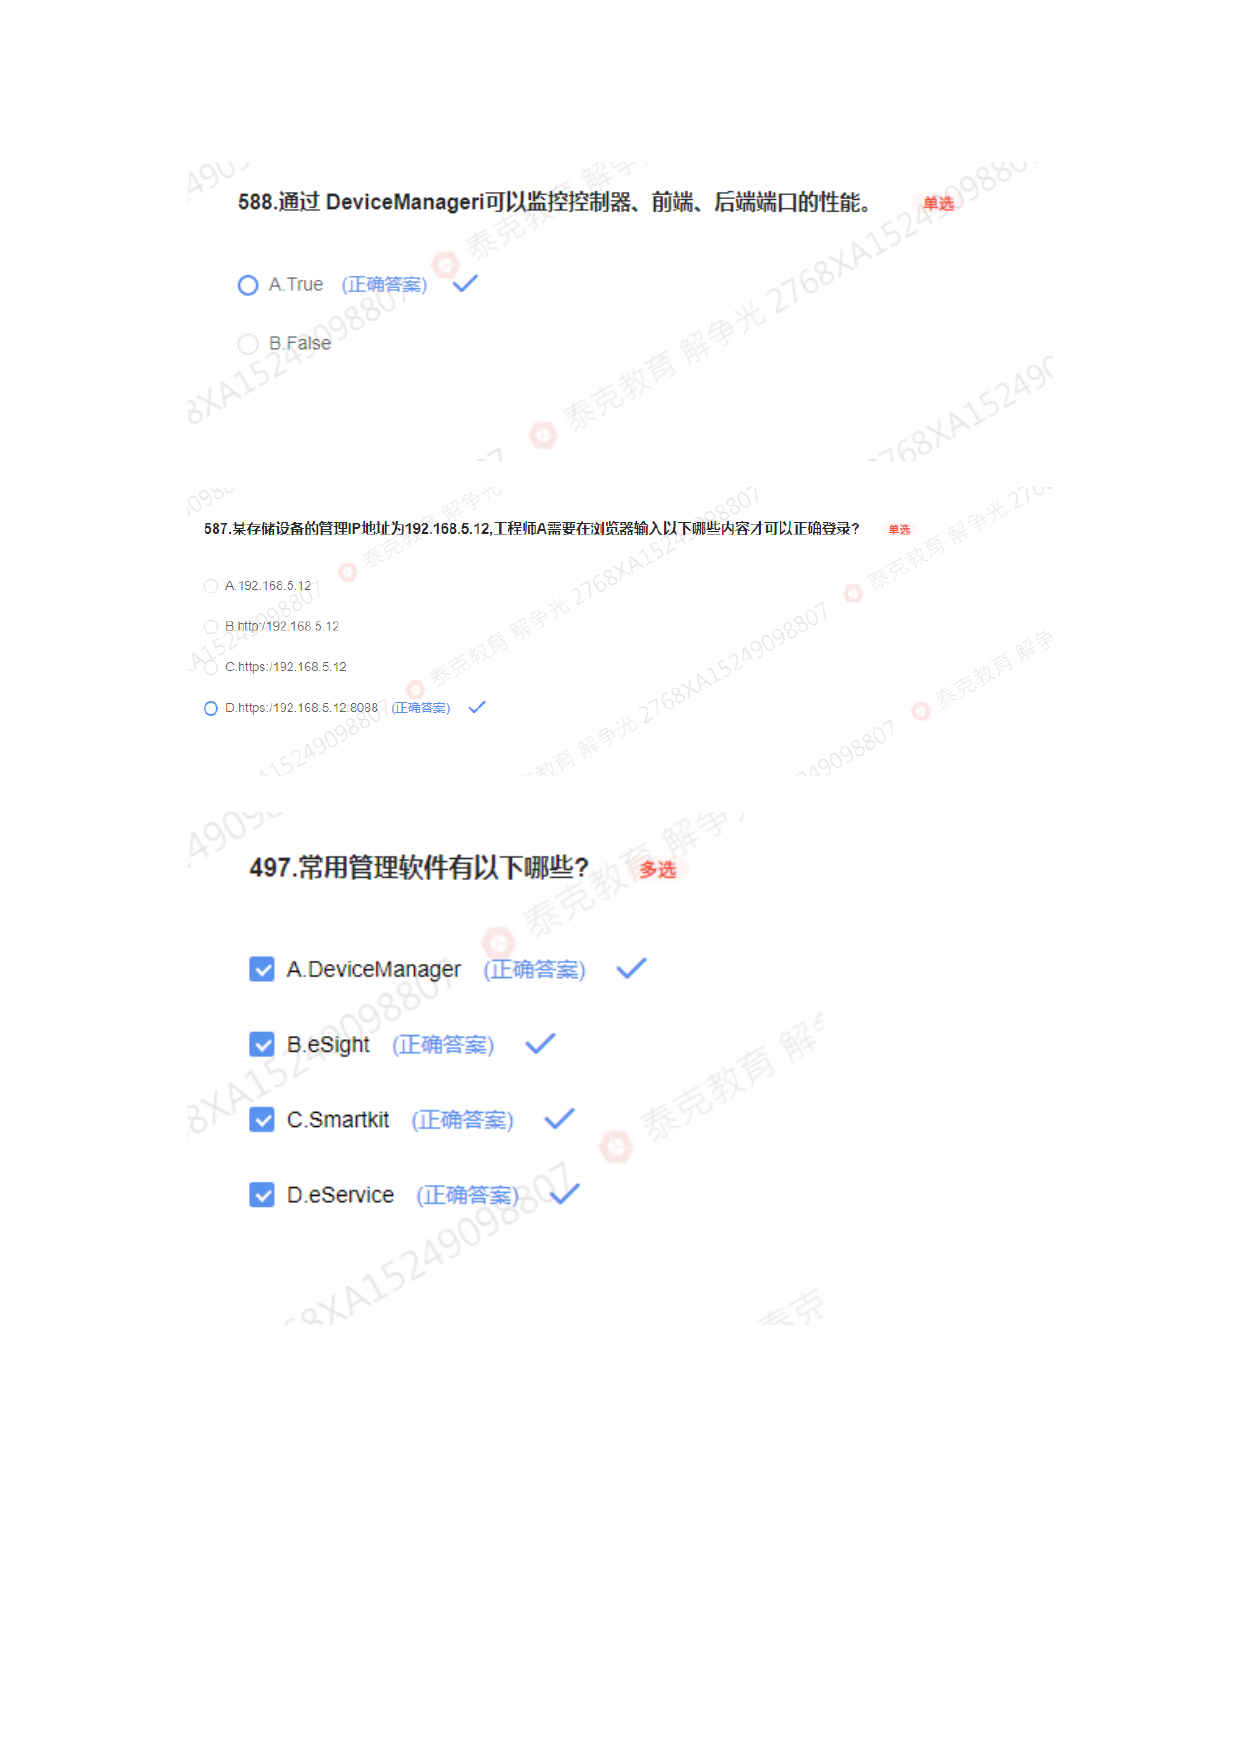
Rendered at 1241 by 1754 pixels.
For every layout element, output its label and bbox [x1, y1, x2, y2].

picture [187, 812, 824, 1325]
picture [187, 162, 1053, 461]
picture [187, 487, 1053, 776]
